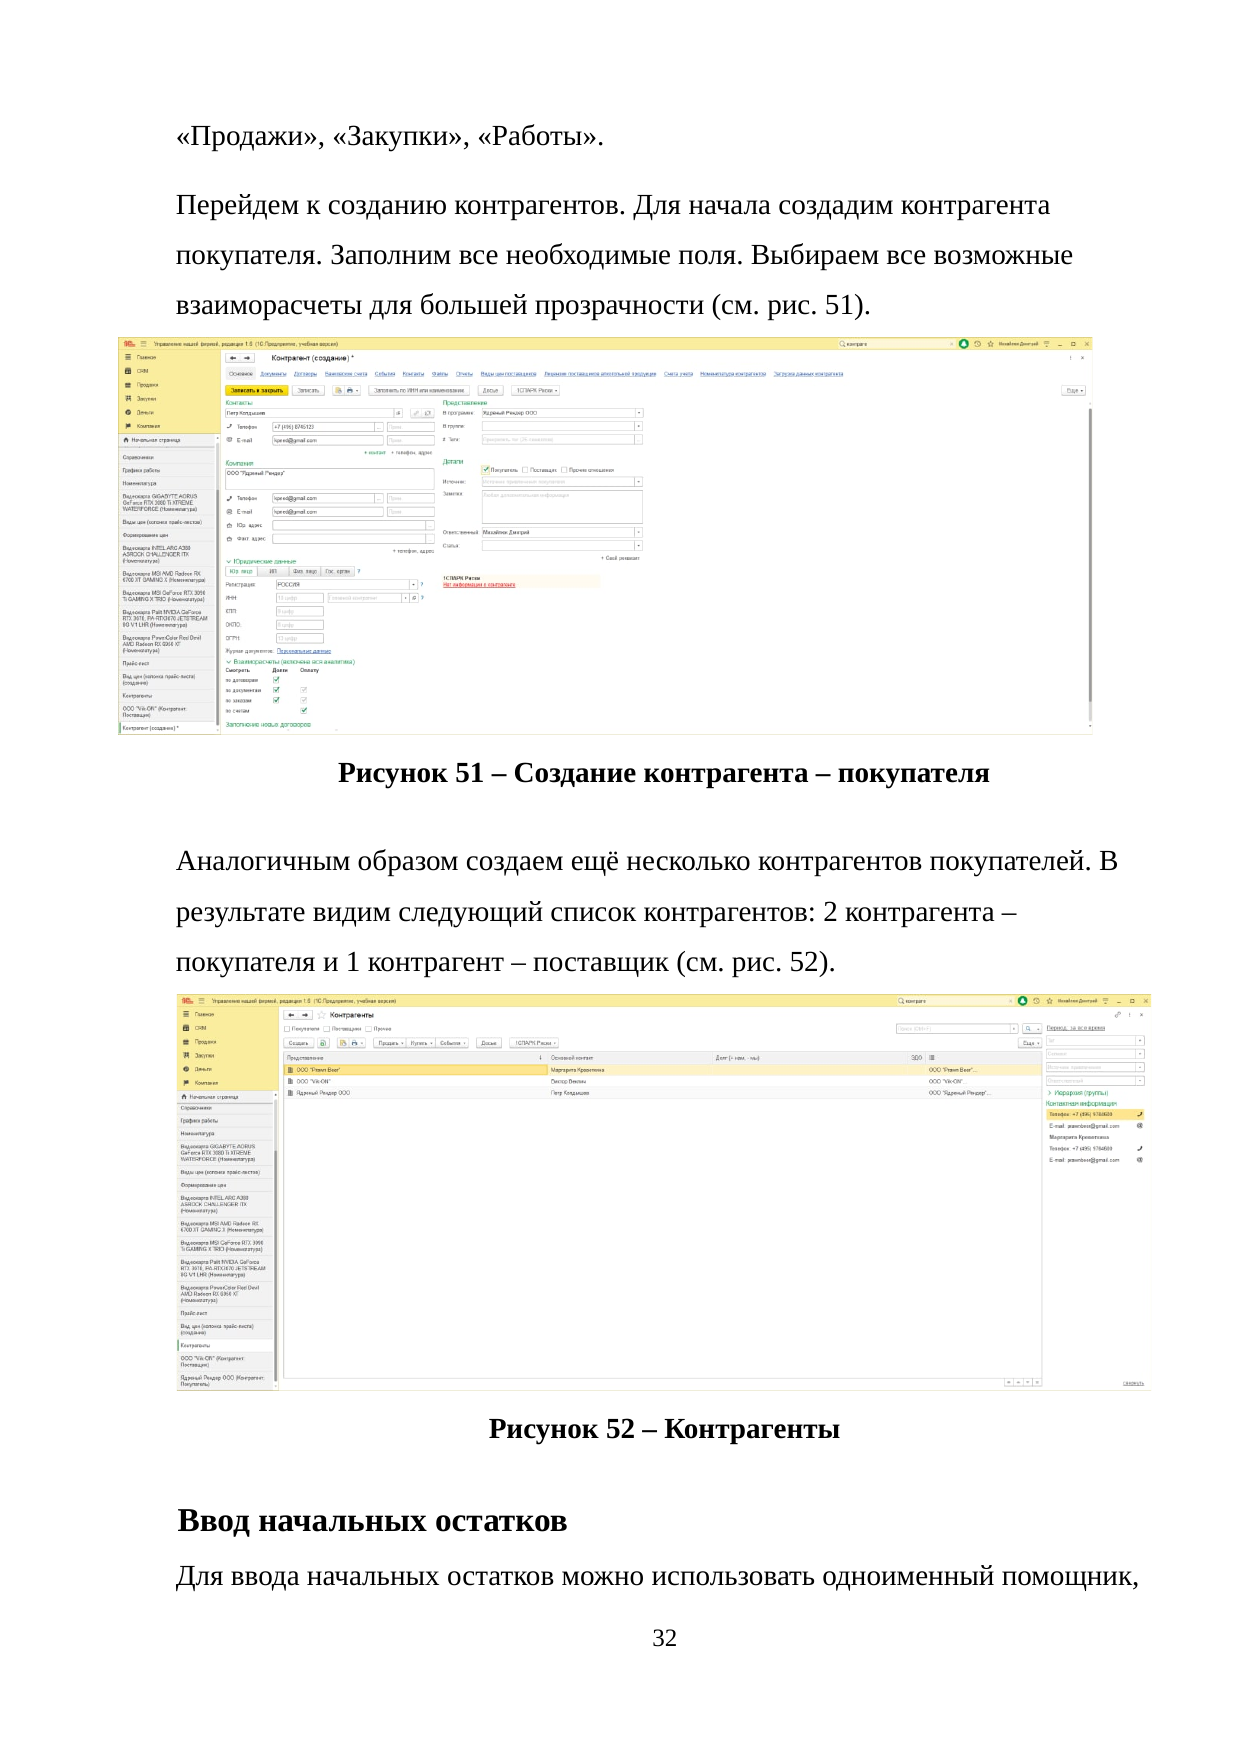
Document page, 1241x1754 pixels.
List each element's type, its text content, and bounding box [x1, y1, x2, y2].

text Аналогичным образом создаем ещё несколько контрагентов покупателей. В результате видим следующий список контрагентов: 2 контрагента – покупателя и 1 контрагент – поставщик (см. рис. 52). [176, 843, 1152, 977]
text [176, 118, 1152, 152]
picture [118, 337, 1093, 735]
text Рисунок 51 – Создание контрагента – покупателя [177, 756, 1151, 789]
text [176, 1558, 1152, 1591]
text Рисунок 52 – Контрагенты [177, 1411, 1152, 1445]
picture [176, 994, 1152, 1391]
text Ввод начальных остатков [177, 1500, 1152, 1538]
text Перейдем к созданию контрагентов. Для начала создадим контрагента покупателя. Заполним все необходимые поля. Выбираем все возможные взаиморасчеты для большей прозрачности (см. рис. 51). [176, 187, 1152, 321]
